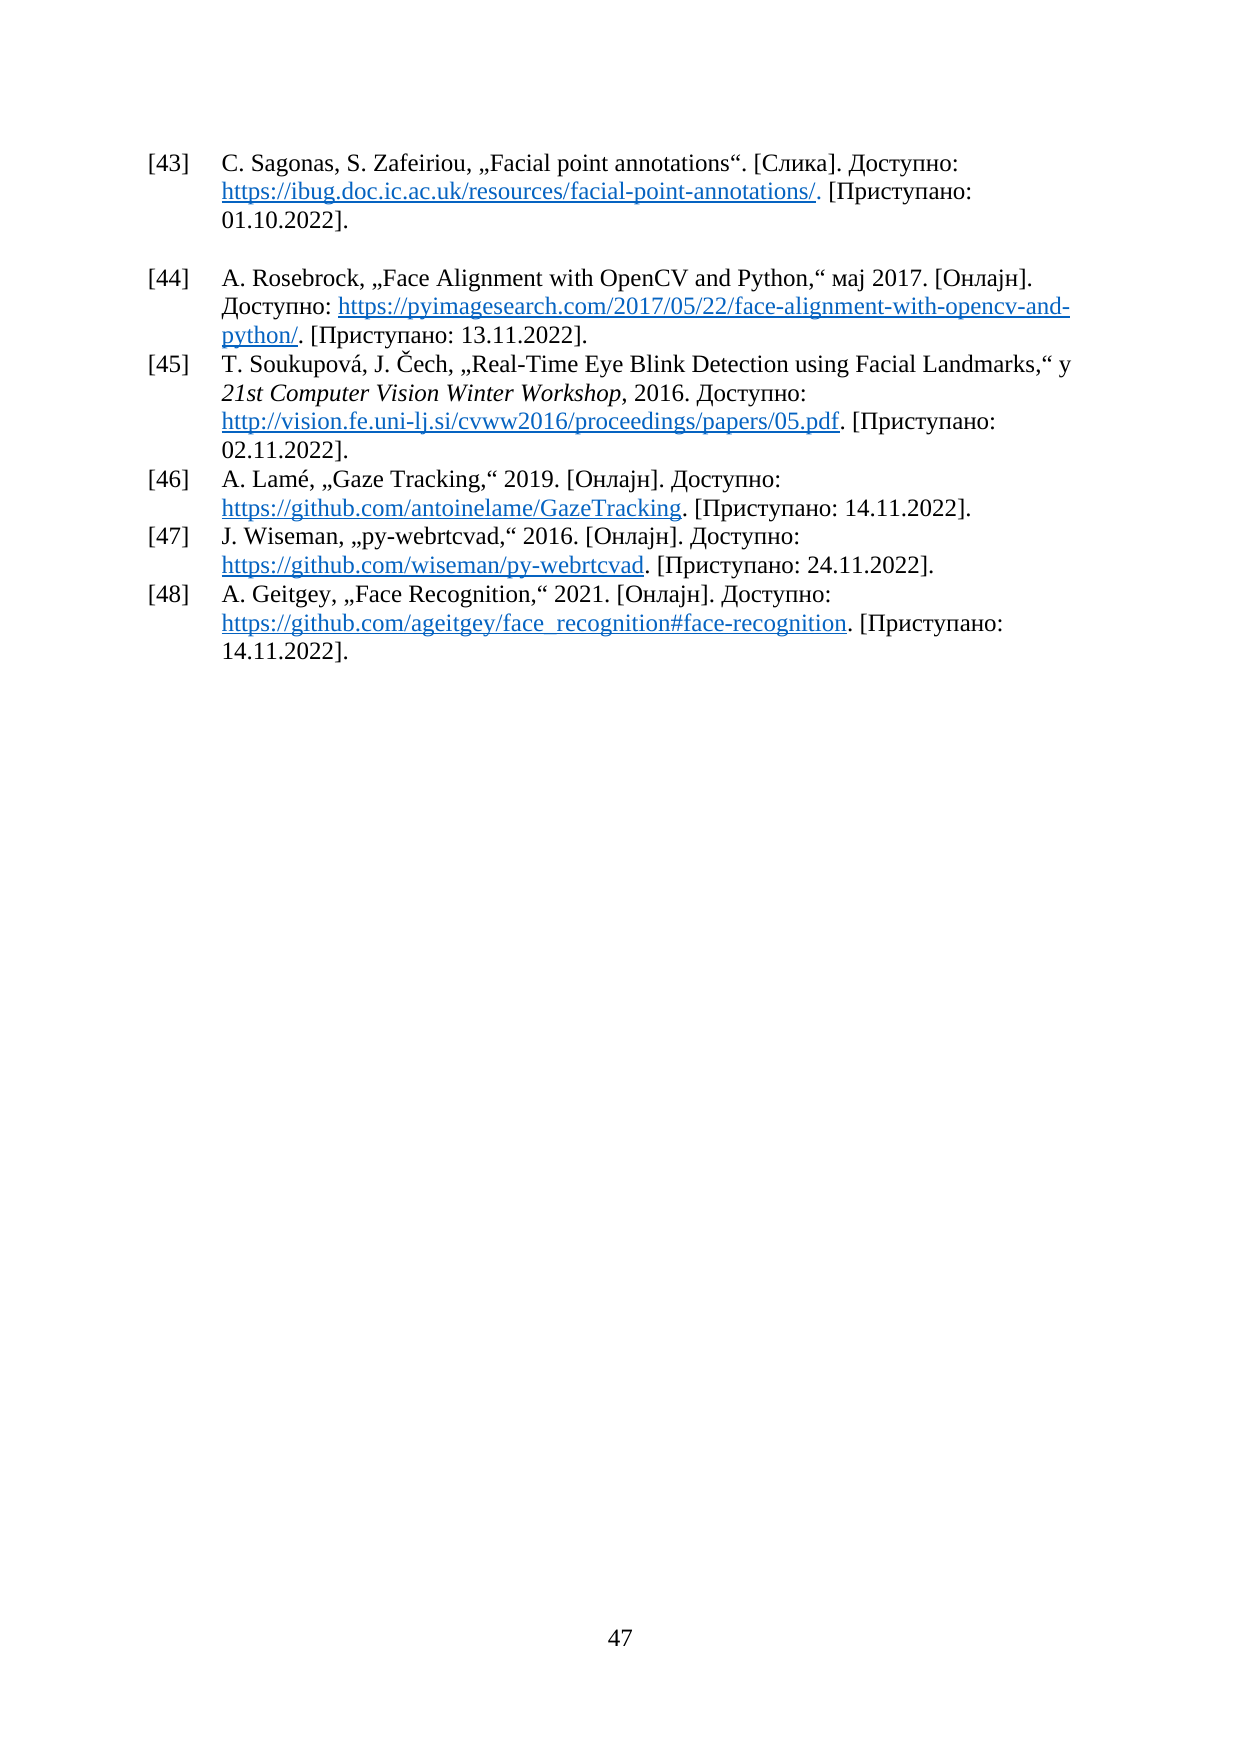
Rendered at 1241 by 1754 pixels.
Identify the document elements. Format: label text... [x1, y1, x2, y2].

text [44] A. Rosebrock, „Face Alignment with OpenCV and Python,“ мај 2017. [Онлајн]. Доступно: https://pyimagesearch.com/2017/05/22/face-alignment-with-opencv-and-python/. [Приступано: 13.11.2022]. [148, 263, 1093, 349]
text [47] J. Wiseman, „py-webrtcvad,“ 2016. [Онлајн]. Доступно: https://github.com/wiseman/py-webrtcvad. [Приступано: 24.11.2022]. [148, 521, 1093, 579]
text [46] A. Lamé, „Gaze Tracking,“ 2019. [Онлајн]. Доступно: https://github.com/antoinelame/GazeTracking. [Приступано: 14.11.2022]. [148, 464, 1093, 521]
text [45] T. Soukupová, J. Čech, „Real-Time Eye Blink Detection using Facial Landmarks,“ у 21st Computer Vision Winter Workshop, 2016. Доступно: http://vision.fe.uni-lj.si/cvww2016/proceedings/papers/05.pdf. [Приступано: 02.11.2022]. [148, 349, 1093, 464]
text [48] A. Geitgey, „Face Recognition,“ 2021. [Онлајн]. Доступно: https://github.com/ageitgey/face_recognition#face-recognition. [Приступано: 14.11.2022]. [148, 579, 1093, 665]
text [43] C. Sagonas, S. Zafeiriou, „Facial point annotations“. [Слика]. Доступно: https://ibug.doc.ic.ac.uk/resources/facial-point-annotations/. [Приступано: 01.10.2022]. [148, 148, 1093, 234]
